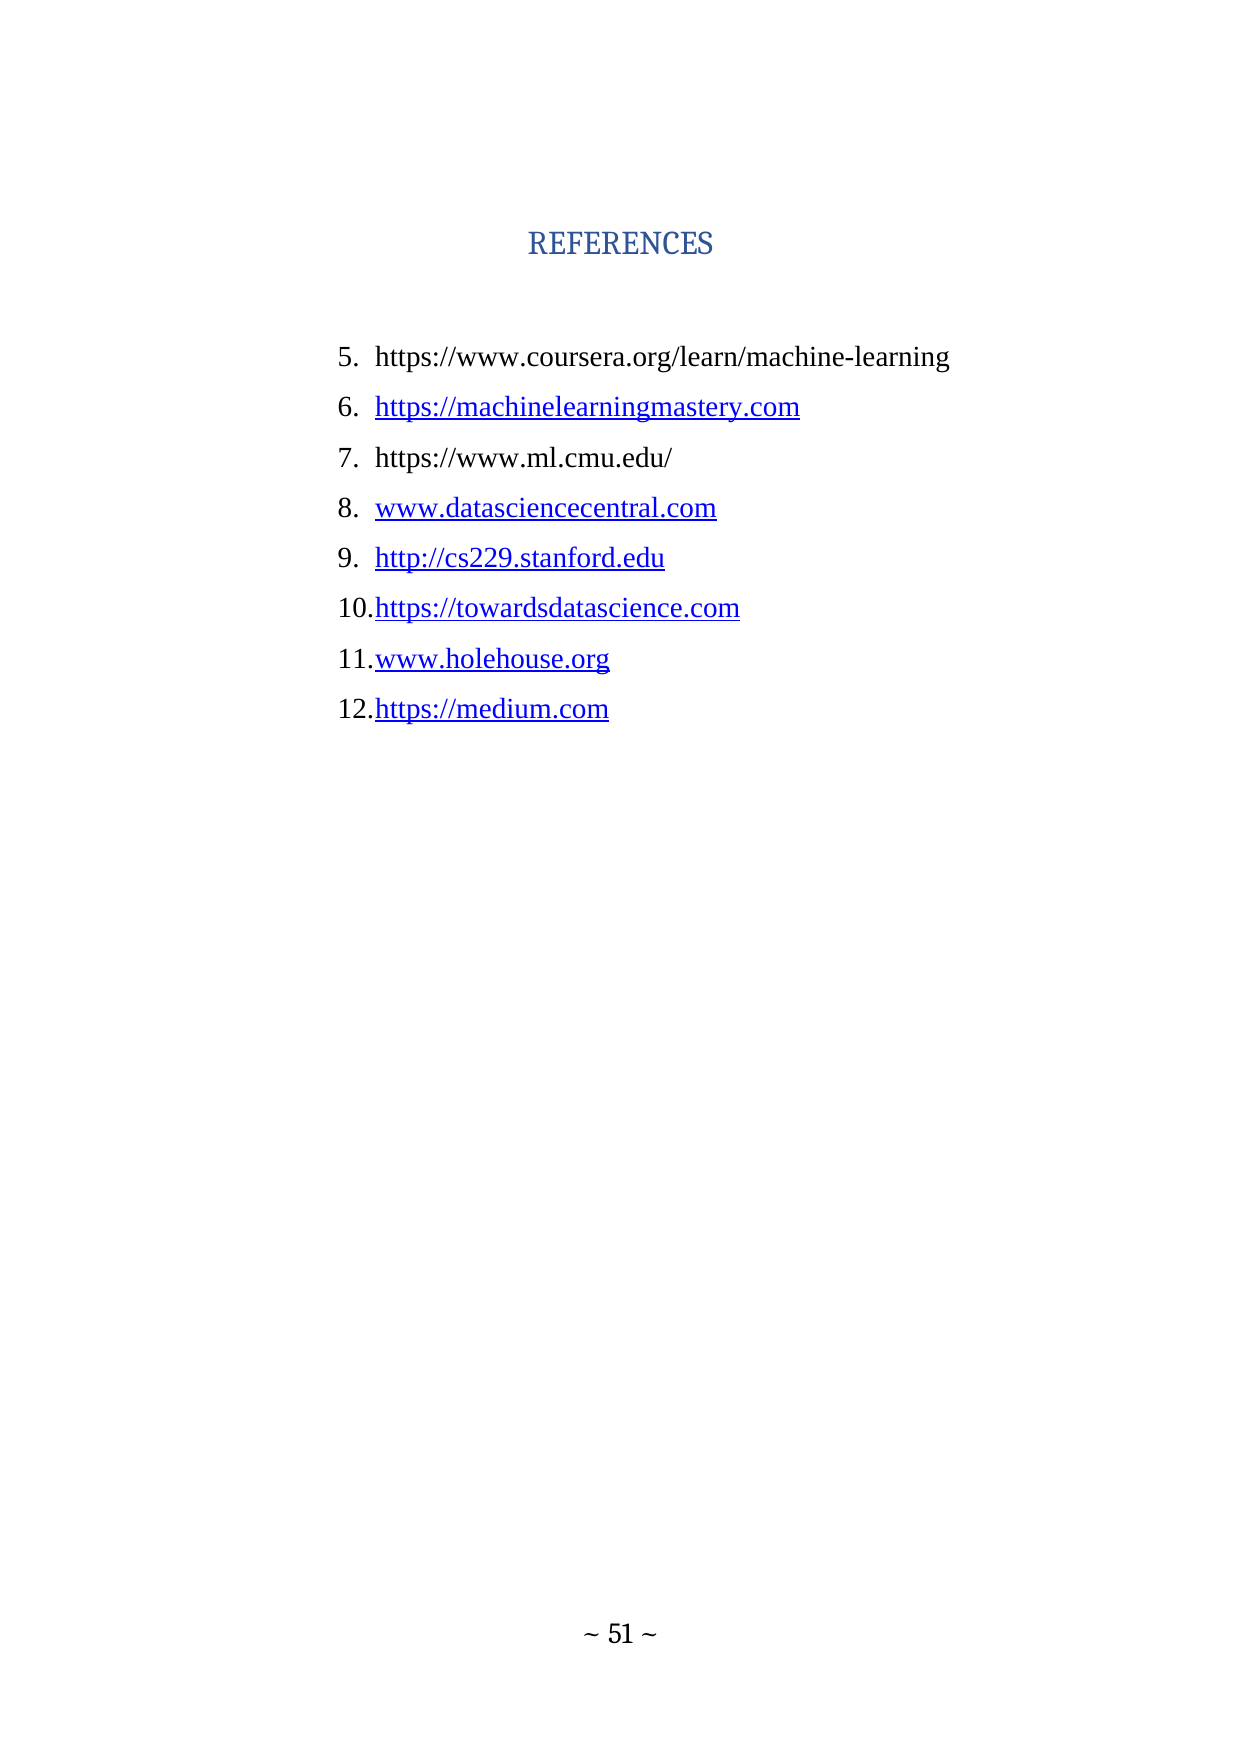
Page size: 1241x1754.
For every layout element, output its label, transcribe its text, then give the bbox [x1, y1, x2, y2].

list www.datasciencecentral.com [337, 490, 1090, 523]
subtitle REFERENCES [150, 224, 1090, 263]
list https://www.coursera.org/learn/machine-learning [337, 339, 1090, 373]
list https://machinelearningmastery.com [337, 389, 1090, 423]
list https://www.ml.cmu.edu/ [337, 440, 1090, 473]
list https://medium.com [337, 691, 1090, 725]
list www.holehouse.org [337, 641, 1090, 674]
list http://cs229.stanford.edu [337, 540, 1090, 574]
list https://towardsdatascience.com [337, 591, 1090, 624]
